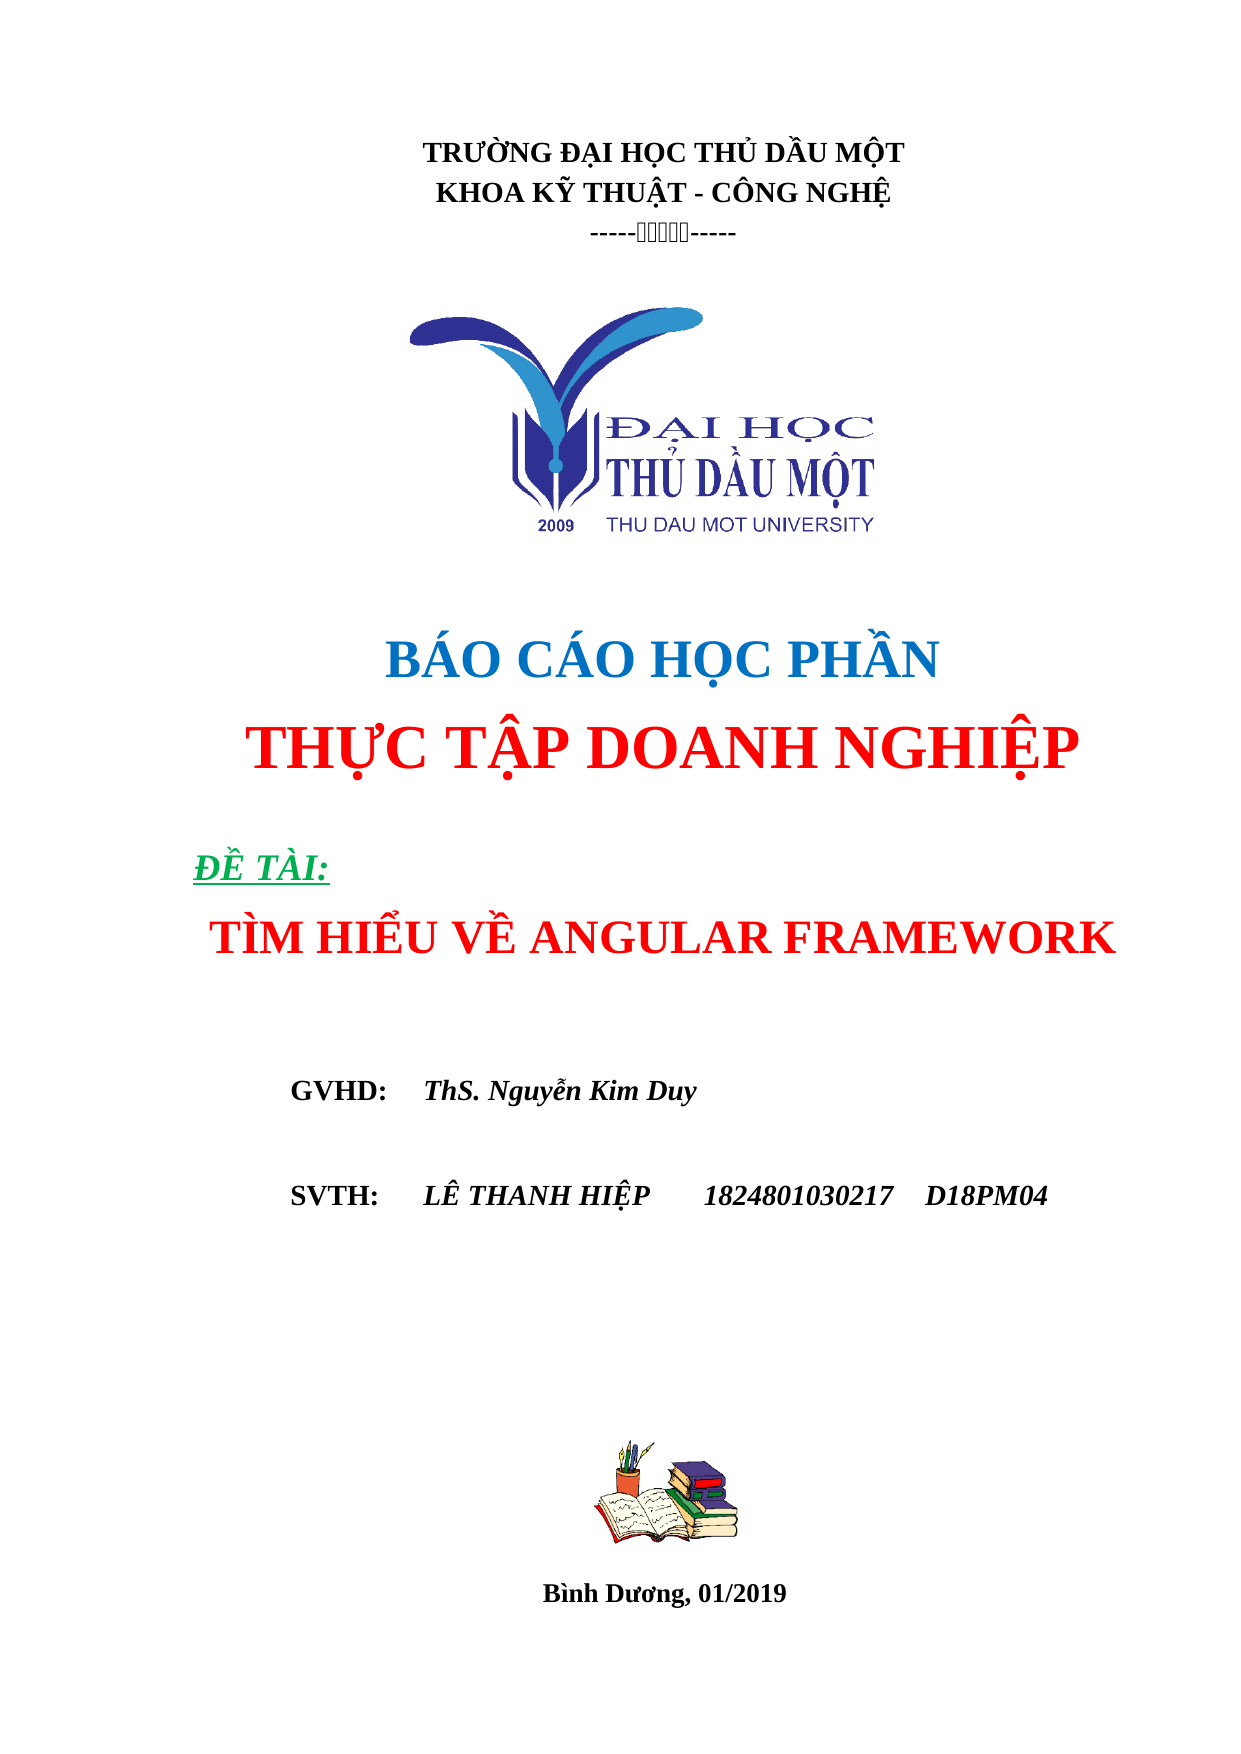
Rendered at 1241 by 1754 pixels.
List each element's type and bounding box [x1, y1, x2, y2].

picture [588, 1438, 741, 1546]
picture [373, 215, 956, 628]
